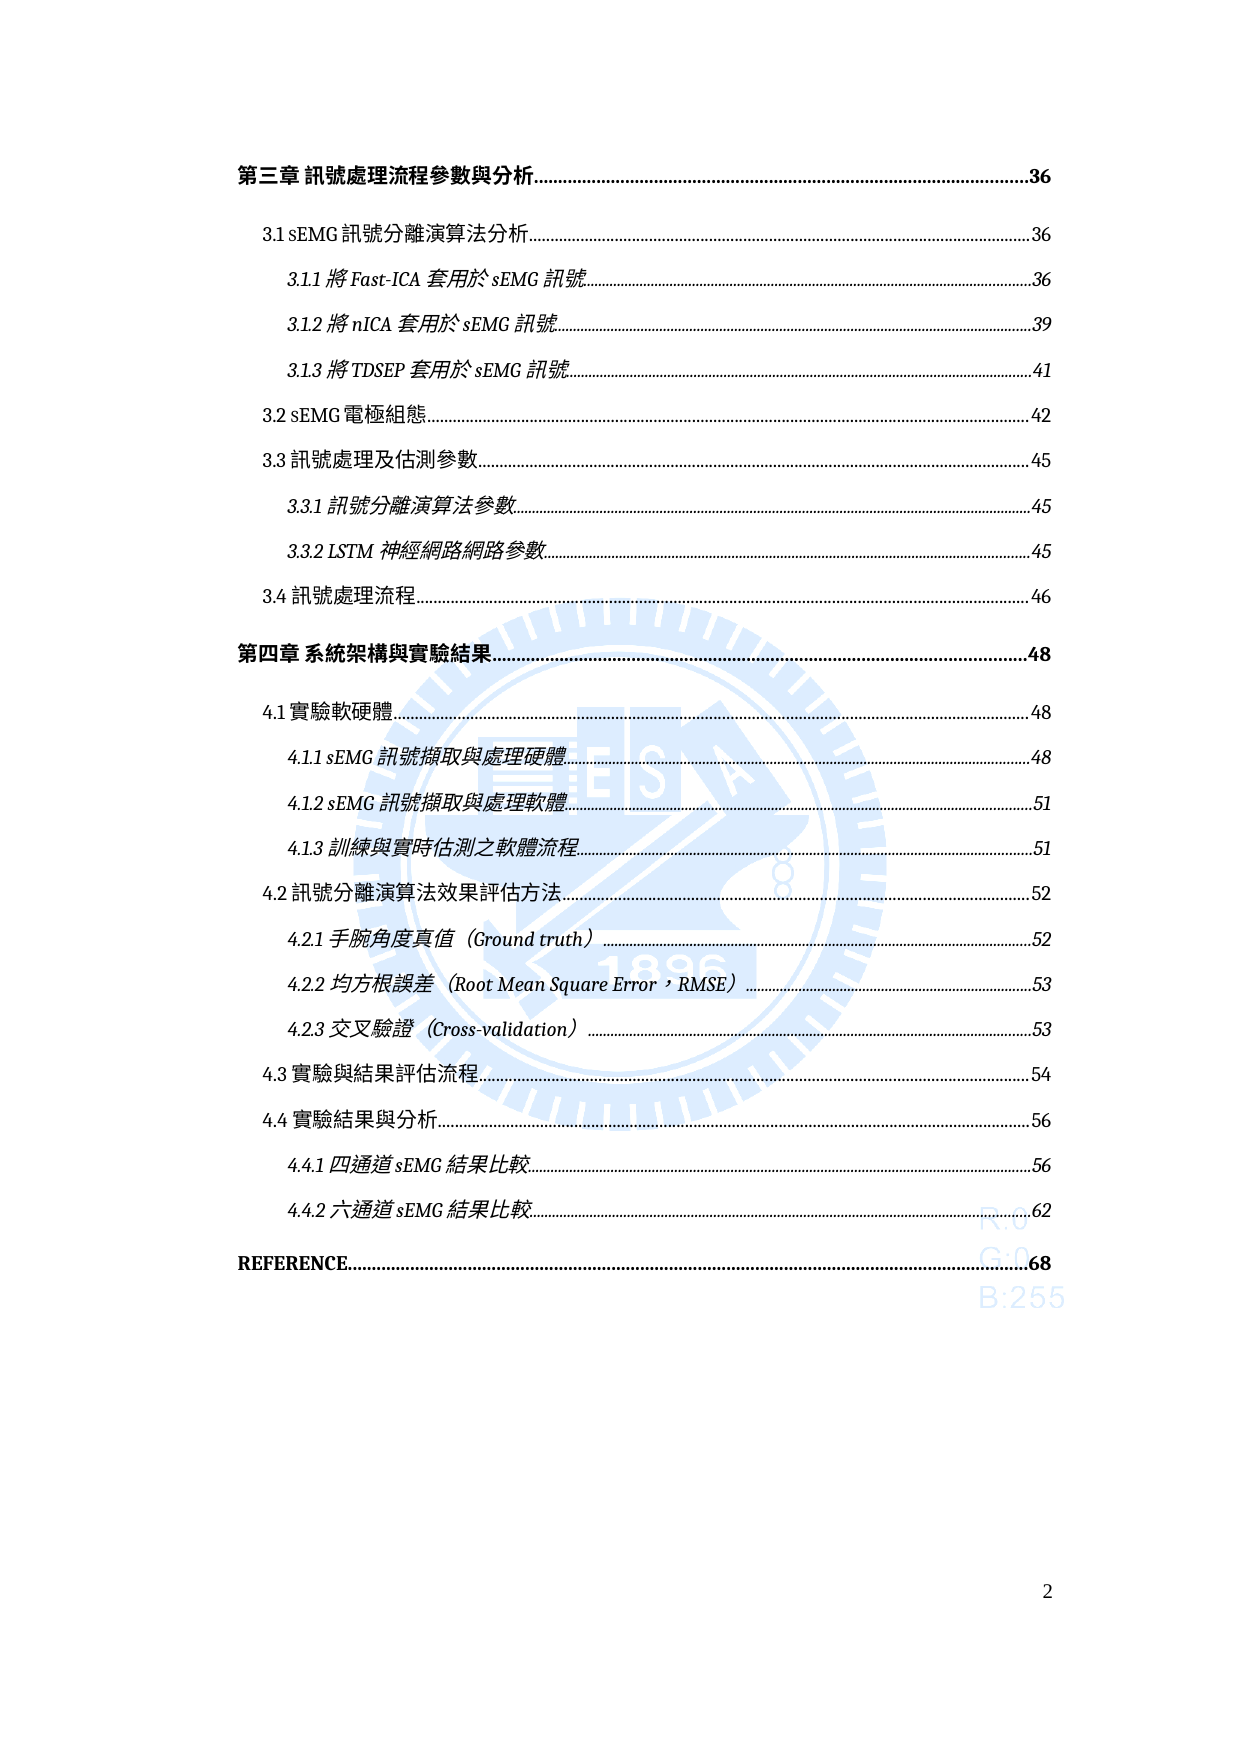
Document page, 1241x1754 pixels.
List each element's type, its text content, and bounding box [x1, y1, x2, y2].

text 4.4 實驗結果與分析 56 [212, 1103, 1053, 1133]
text 第三章 訊號處理流程參數與分析 36 [187, 159, 1053, 189]
text 4.1.1 sEMG訊號擷取與處理硬體 48 [237, 741, 1053, 771]
text 第四章 系統架構與實驗結果 48 [187, 637, 1053, 668]
text 3.4 訊號處理流程 46 [212, 579, 1053, 610]
text 4.4.2 六通道sEMG結果比較 62 [237, 1194, 1053, 1224]
text 3.3.2 LSTM神經網路網路參數 45 [237, 534, 1053, 564]
text 4.2.1 手腕角度真值（Ground truth） 52 [237, 922, 1053, 952]
text 3.1 sEMG訊號分離演算法分析 36 [212, 217, 1053, 247]
text 4.3 實驗與結果評估流程 54 [212, 1058, 1053, 1088]
text 4.2.3 交叉驗證（Cross-validation） 53 [237, 1012, 1053, 1043]
text 3.3.1 訊號分離演算法參數 45 [237, 489, 1053, 519]
text 4.1 實驗軟硬體 48 [212, 695, 1053, 725]
text 3.1.1 將Fast-ICA套用於sEMG訊號 36 [237, 262, 1053, 293]
text Reference 68 [187, 1251, 1053, 1275]
text 3.1.3 將TDSEP套用於sEMG訊號 41 [237, 353, 1053, 383]
text 4.4.1 四通道sEMG結果比較 56 [237, 1148, 1053, 1178]
text 4.1.2 sEMG訊號擷取與處理軟體 51 [237, 786, 1053, 816]
text 3.3 訊號處理及估測參數 45 [212, 444, 1053, 474]
text 4.2 訊號分離演算法效果評估方法 52 [212, 876, 1053, 907]
text 4.1.3 訓練與實時估測之軟體流程 51 [237, 831, 1053, 861]
text 3.2 sEMG電極組態 42 [212, 398, 1053, 428]
text 4.2.2 均方根誤差（Root Mean Square Error，RMSE） 53 [237, 967, 1053, 997]
text 3.1.2 將nICA套用於sEMG訊號 39 [237, 308, 1053, 338]
